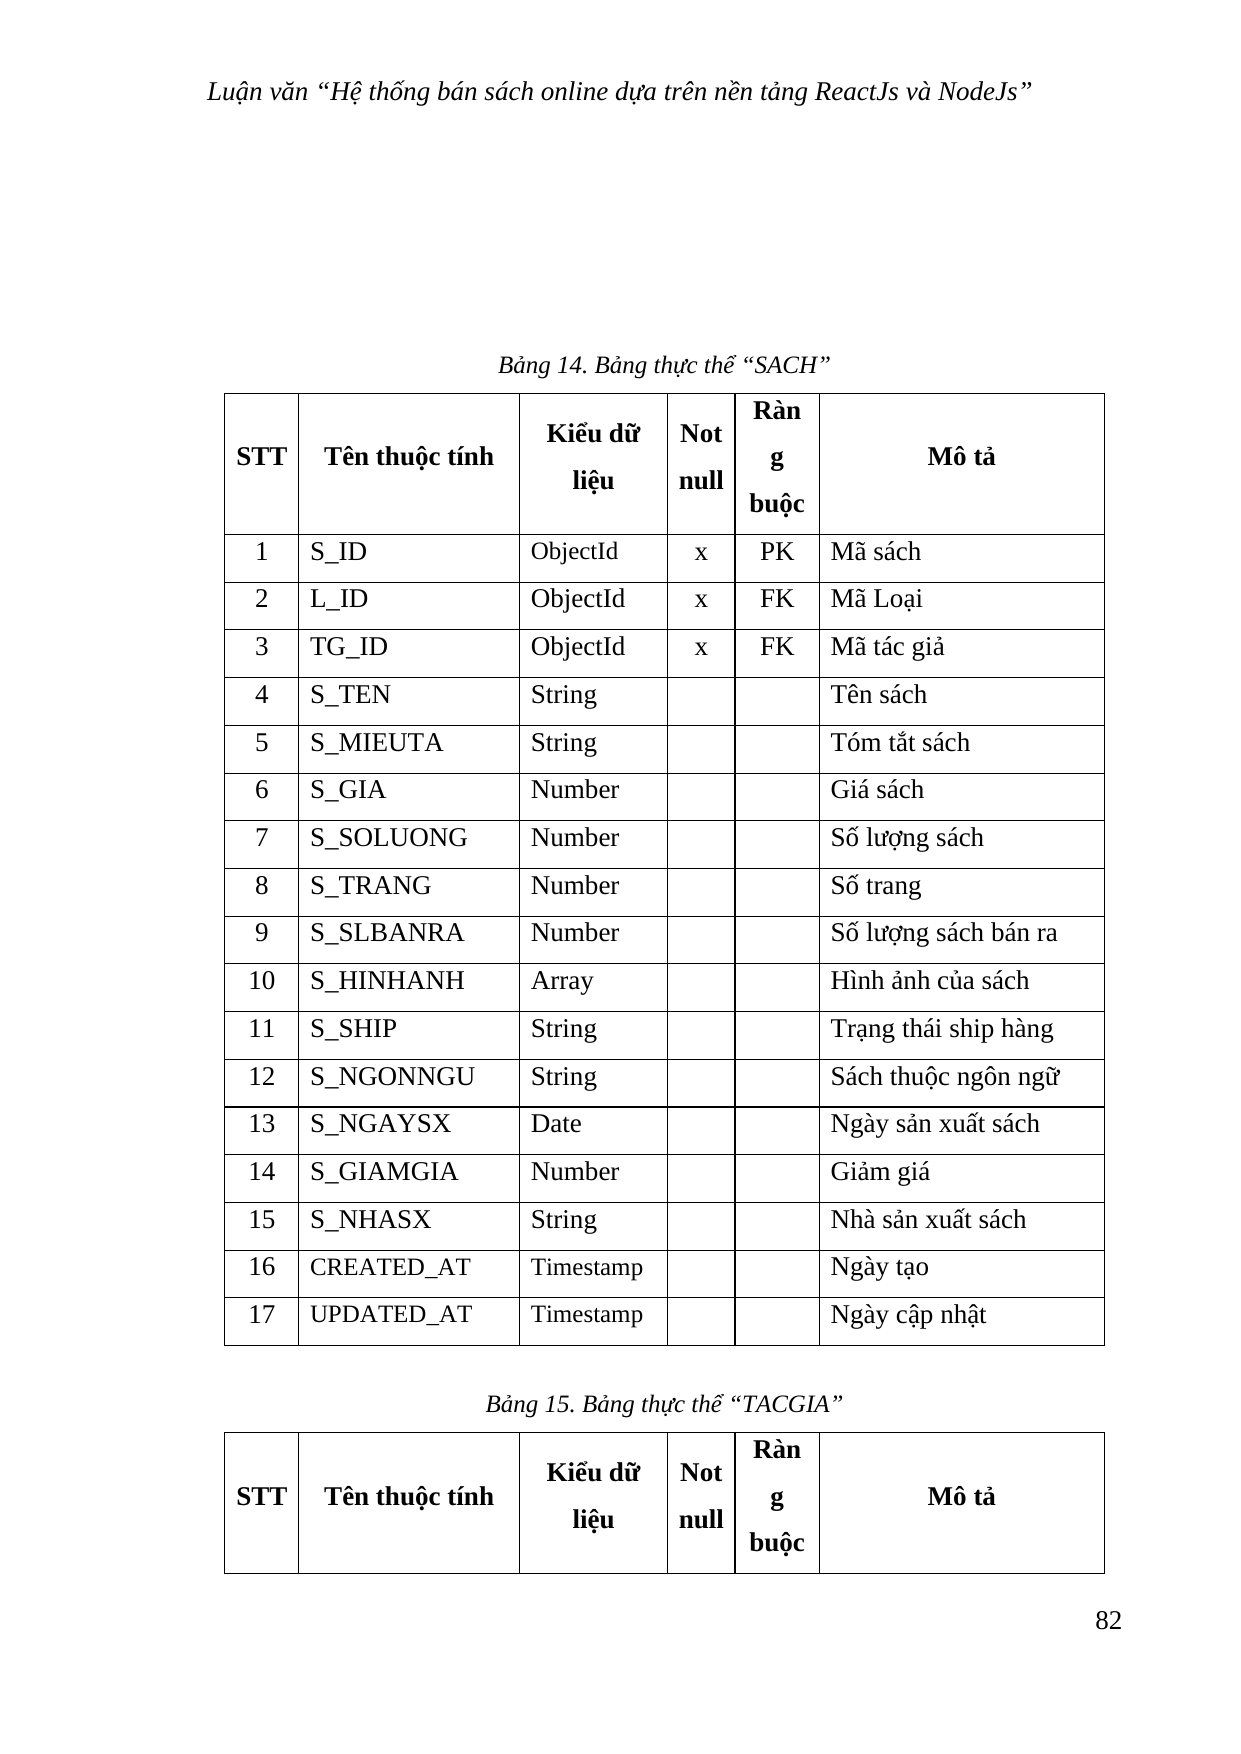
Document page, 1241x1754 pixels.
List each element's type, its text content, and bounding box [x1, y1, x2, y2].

table_cell Sách thuộc ngôn ngữ [820, 1060, 1104, 1106]
table_header Mô tả [820, 1433, 1104, 1573]
table_cell Ngày cập nhật [820, 1298, 1104, 1345]
table_cell ObjectId [520, 630, 667, 677]
table_cell [668, 726, 734, 772]
table_cell S_SLBANRA [299, 917, 519, 963]
table_cell 5 [225, 726, 298, 772]
table_cell ObjectId [520, 583, 667, 629]
table_cell [736, 917, 819, 963]
table_cell [668, 1251, 734, 1297]
table_cell S_SHIP [299, 1012, 519, 1059]
table_cell S_NGAYSX [299, 1108, 519, 1154]
table_header Tên thuộc tính [299, 1433, 519, 1573]
table_cell [736, 726, 819, 772]
table_cell 4 [225, 678, 298, 725]
table_cell String [520, 726, 667, 772]
table_cell Hình ảnh của sách [820, 964, 1104, 1011]
table_cell [668, 774, 734, 820]
table_cell 11 [225, 1012, 298, 1059]
table_cell 3 [225, 630, 298, 677]
table_cell [668, 1203, 734, 1249]
table_cell 12 [225, 1060, 298, 1106]
table_cell S_MIEUTA [299, 726, 519, 772]
table_cell S_ID [299, 535, 519, 582]
table_cell [668, 1155, 734, 1202]
list Bảng 15. Bảng thực thể “TACGIA” [207, 1389, 1122, 1418]
table_cell String [520, 678, 667, 725]
table_header Kiểu dữ liệu [520, 1433, 667, 1573]
table_cell Timestamp [520, 1298, 667, 1345]
table_header Kiểu dữ liệu [520, 394, 667, 534]
table_cell 15 [225, 1203, 298, 1249]
table_cell Tên sách [820, 678, 1104, 725]
list Bảng 14. Bảng thực thể “SACH” [207, 350, 1122, 378]
table_cell Array [520, 964, 667, 1011]
table_cell x [668, 535, 734, 582]
table_header Mô tả [820, 394, 1104, 534]
table_header Not null [668, 394, 734, 534]
table_cell Số trang [820, 869, 1104, 916]
table_cell x [668, 583, 734, 629]
table_cell [736, 1012, 819, 1059]
table_cell Tóm tắt sách [820, 726, 1104, 772]
table_cell CREATED_AT [299, 1251, 519, 1297]
table_header Ràng buộc [736, 394, 819, 534]
table_cell [736, 678, 819, 725]
table_cell [736, 1298, 819, 1345]
table_cell S_GIAMGIA [299, 1155, 519, 1202]
table_cell Số lượng sách [820, 821, 1104, 868]
table_cell Timestamp [520, 1251, 667, 1297]
table_cell [736, 869, 819, 916]
table_cell S_NGONNGU [299, 1060, 519, 1106]
table_cell S_GIA [299, 774, 519, 820]
table_cell [668, 964, 734, 1011]
table_header STT [225, 1433, 298, 1573]
table_cell S_NHASX [299, 1203, 519, 1249]
table_cell [668, 869, 734, 916]
table_cell 1 [225, 535, 298, 582]
table_cell [736, 1060, 819, 1106]
table_cell S_TRANG [299, 869, 519, 916]
table_cell 6 [225, 774, 298, 820]
table_header Ràng buộc [736, 1433, 819, 1573]
table_cell Giá sách [820, 774, 1104, 820]
table_cell [668, 678, 734, 725]
table_cell UPDATED_AT [299, 1298, 519, 1345]
table_cell [736, 774, 819, 820]
table_cell Nhà sản xuất sách [820, 1203, 1104, 1249]
table_cell Number [520, 869, 667, 916]
table_cell 14 [225, 1155, 298, 1202]
table_cell String [520, 1203, 667, 1249]
table_cell FK [736, 583, 819, 629]
table_cell ObjectId [520, 535, 667, 582]
table_cell 7 [225, 821, 298, 868]
table_header Not null [668, 1433, 734, 1573]
table_cell FK [736, 630, 819, 677]
table_cell String [520, 1060, 667, 1106]
table_cell Ngày tạo [820, 1251, 1104, 1297]
table_cell [668, 1108, 734, 1154]
table_cell Mã sách [820, 535, 1104, 582]
table_cell Trạng thái ship hàng [820, 1012, 1104, 1059]
table_header STT [225, 394, 298, 534]
table_cell 10 [225, 964, 298, 1011]
table_cell Number [520, 1155, 667, 1202]
table_cell Date [520, 1108, 667, 1154]
table_cell Number [520, 821, 667, 868]
table_cell 16 [225, 1251, 298, 1297]
table_cell Number [520, 917, 667, 963]
table_cell 8 [225, 869, 298, 916]
table_cell [668, 1012, 734, 1059]
table_cell [736, 964, 819, 1011]
table_cell Giảm giá [820, 1155, 1104, 1202]
table_cell S_SOLUONG [299, 821, 519, 868]
table_cell String [520, 1012, 667, 1059]
table_cell [668, 1060, 734, 1106]
table_cell [668, 1298, 734, 1345]
table_cell [668, 917, 734, 963]
table_cell [736, 821, 819, 868]
table_cell 2 [225, 583, 298, 629]
table_cell 9 [225, 917, 298, 963]
table_cell Ngày sản xuất sách [820, 1108, 1104, 1154]
table_cell Mã tác giả [820, 630, 1104, 677]
table_header Tên thuộc tính [299, 394, 519, 534]
table_cell Mã Loại [820, 583, 1104, 629]
table_cell [736, 1203, 819, 1249]
table_cell 13 [225, 1108, 298, 1154]
table_cell TG_ID [299, 630, 519, 677]
table_cell Number [520, 774, 667, 820]
table_cell PK [736, 535, 819, 582]
table_cell [668, 821, 734, 868]
table_cell S_HINHANH [299, 964, 519, 1011]
table_cell [736, 1108, 819, 1154]
table_cell S_TEN [299, 678, 519, 725]
table_cell [736, 1155, 819, 1202]
table_cell L_ID [299, 583, 519, 629]
table_cell [736, 1251, 819, 1297]
table_cell Số lượng sách bán ra [820, 917, 1104, 963]
table_cell x [668, 630, 734, 677]
table_cell 17 [225, 1298, 298, 1345]
